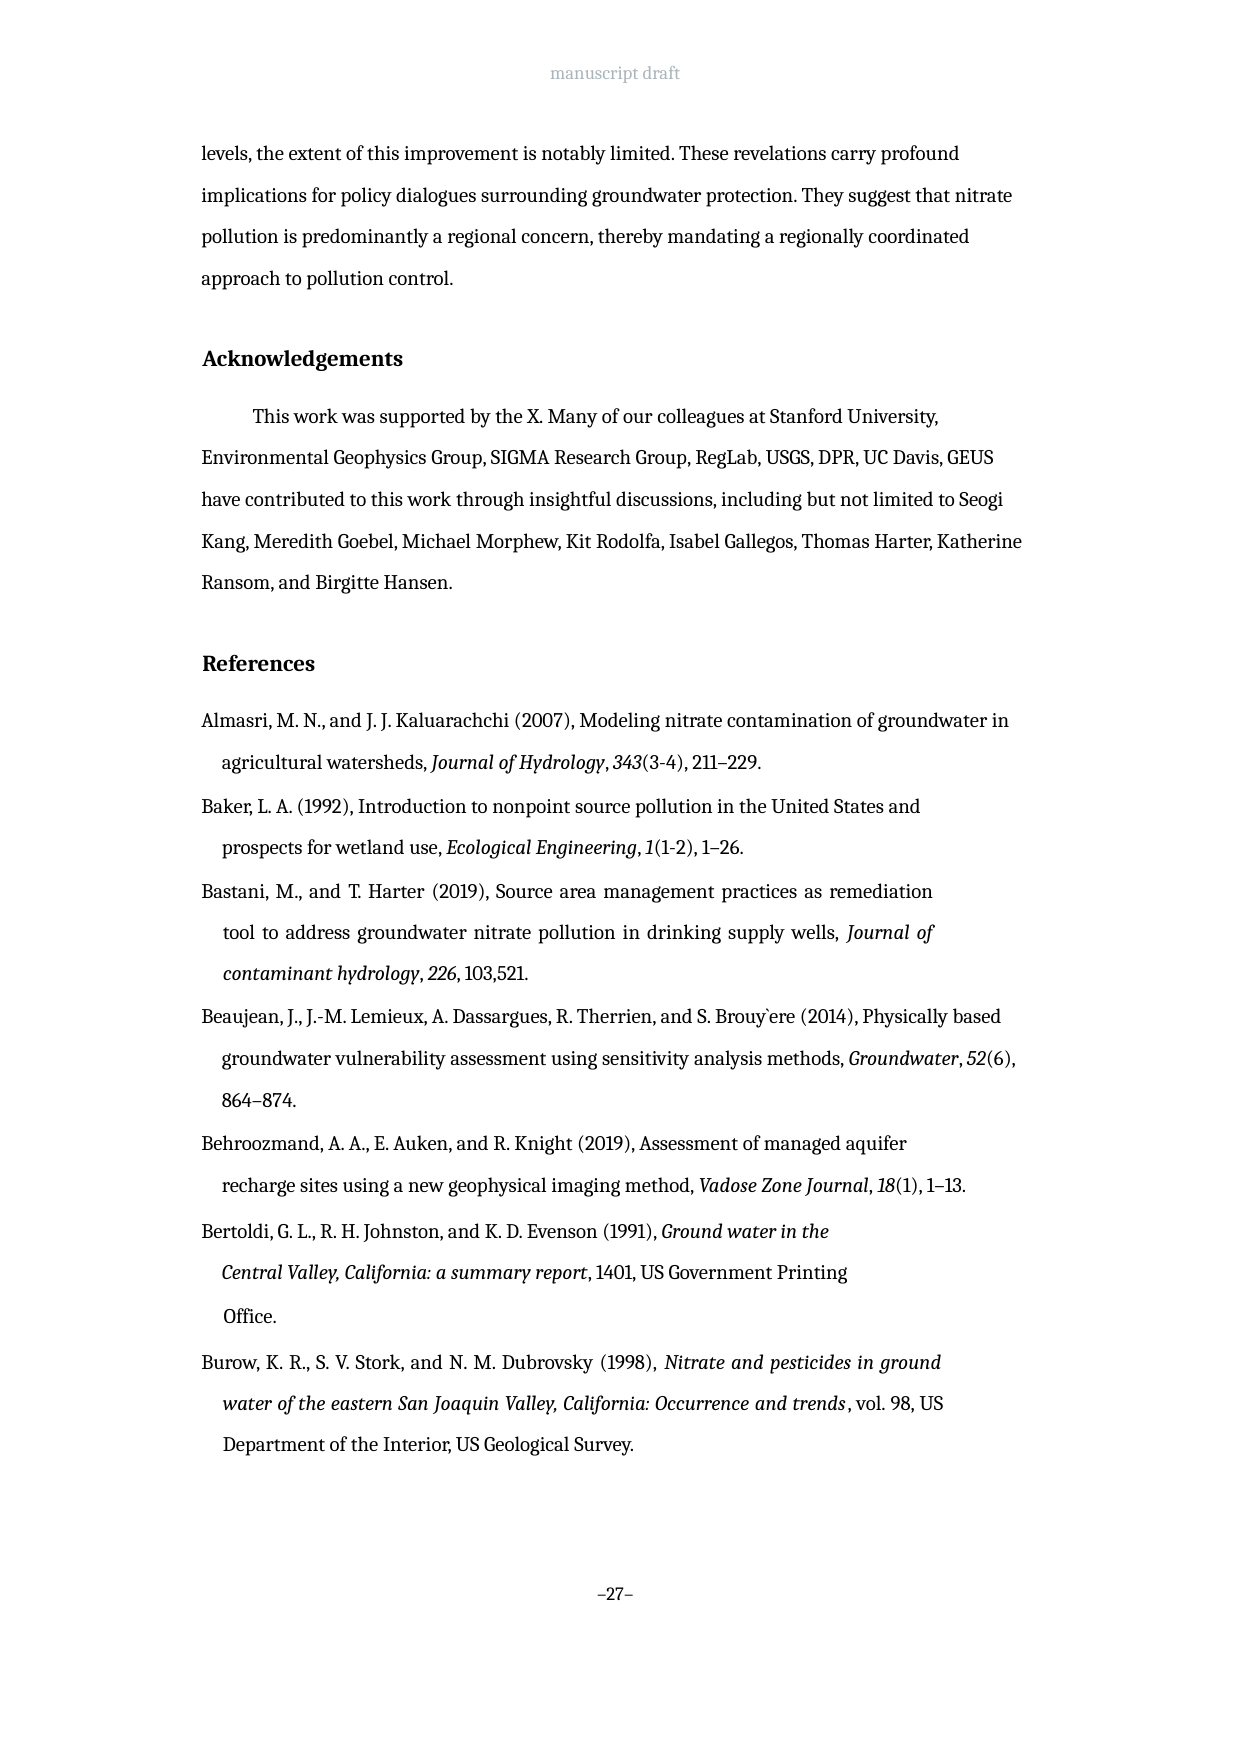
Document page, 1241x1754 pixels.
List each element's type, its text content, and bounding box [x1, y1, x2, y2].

text Environmental Geophysics Group, SIGMA Research Group, RegLab, USGS, DPR, UC Davis, GEUS have contributed to this work through insightful discussions, including but not limited to Seogi Kang, Meredith Goebel, Michael Morphew, Kit Rodolfa, Isabel Gallegos, Thomas Harter, Katherine Ransom, and Birgitte Hansen. [201, 446, 1023, 595]
text Bastani, M., and T. Harter (2019), Source area management practices as remediation tool to address groundwater nitrate pollution in drinking supply wells, Journal of contaminant hydrology, 226, 103,521. [201, 879, 934, 986]
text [201, 142, 1023, 291]
text Behroozmand, A. A., E. Auken, and R. Knight (2019), Assessment of managed aquifer recharge sites using a new geophysical imaging method, Vadose Zone Journal, 18(1), 1–13. [201, 1132, 985, 1198]
text Beaujean, J., J.-M. Lemieux, A. Dassargues, R. Therrien, and S. Brouy`ere (2014), Physically based groundwater vulnerability assessment using sensitivity analysis methods, Groundwater, 52(6), 864–874. [201, 1005, 1023, 1112]
text Bertoldi, G. L., R. H. Johnston, and K. D. Evenson (1991), Ground water in the [201, 1219, 1023, 1243]
text Central Valley, California: a summary report, 1401, US Government Printing [222, 1261, 1054, 1285]
text Office. [223, 1305, 1023, 1329]
text Burow, K. R., S. V. Stork, and N. M. Dubrovsky (1998), Nitrate and pesticides in ground water of the eastern San Joaquin Valley, California: Occurrence and trends, vol. 98, US Department of the Interior, US Geological Survey. [201, 1350, 943, 1457]
text Almasri, M. N., and J. J. Kaluarachchi (2007), Modeling nitrate contamination of groundwater in agricultural watersheds, Journal of Hydrology, 343(3-4), 211–229. [201, 709, 1023, 775]
subtitle References [202, 651, 1042, 677]
text This work was supported by the X. Many of our colleagues at Stanford University, [252, 405, 1023, 429]
text Baker, L. A. (1992), Introduction to nonpoint source pollution in the United States and prospects for wetland use, Ecological Engineering, 1(1-2), 1–26. [201, 794, 995, 860]
subtitle Acknowledgements [202, 346, 1042, 372]
